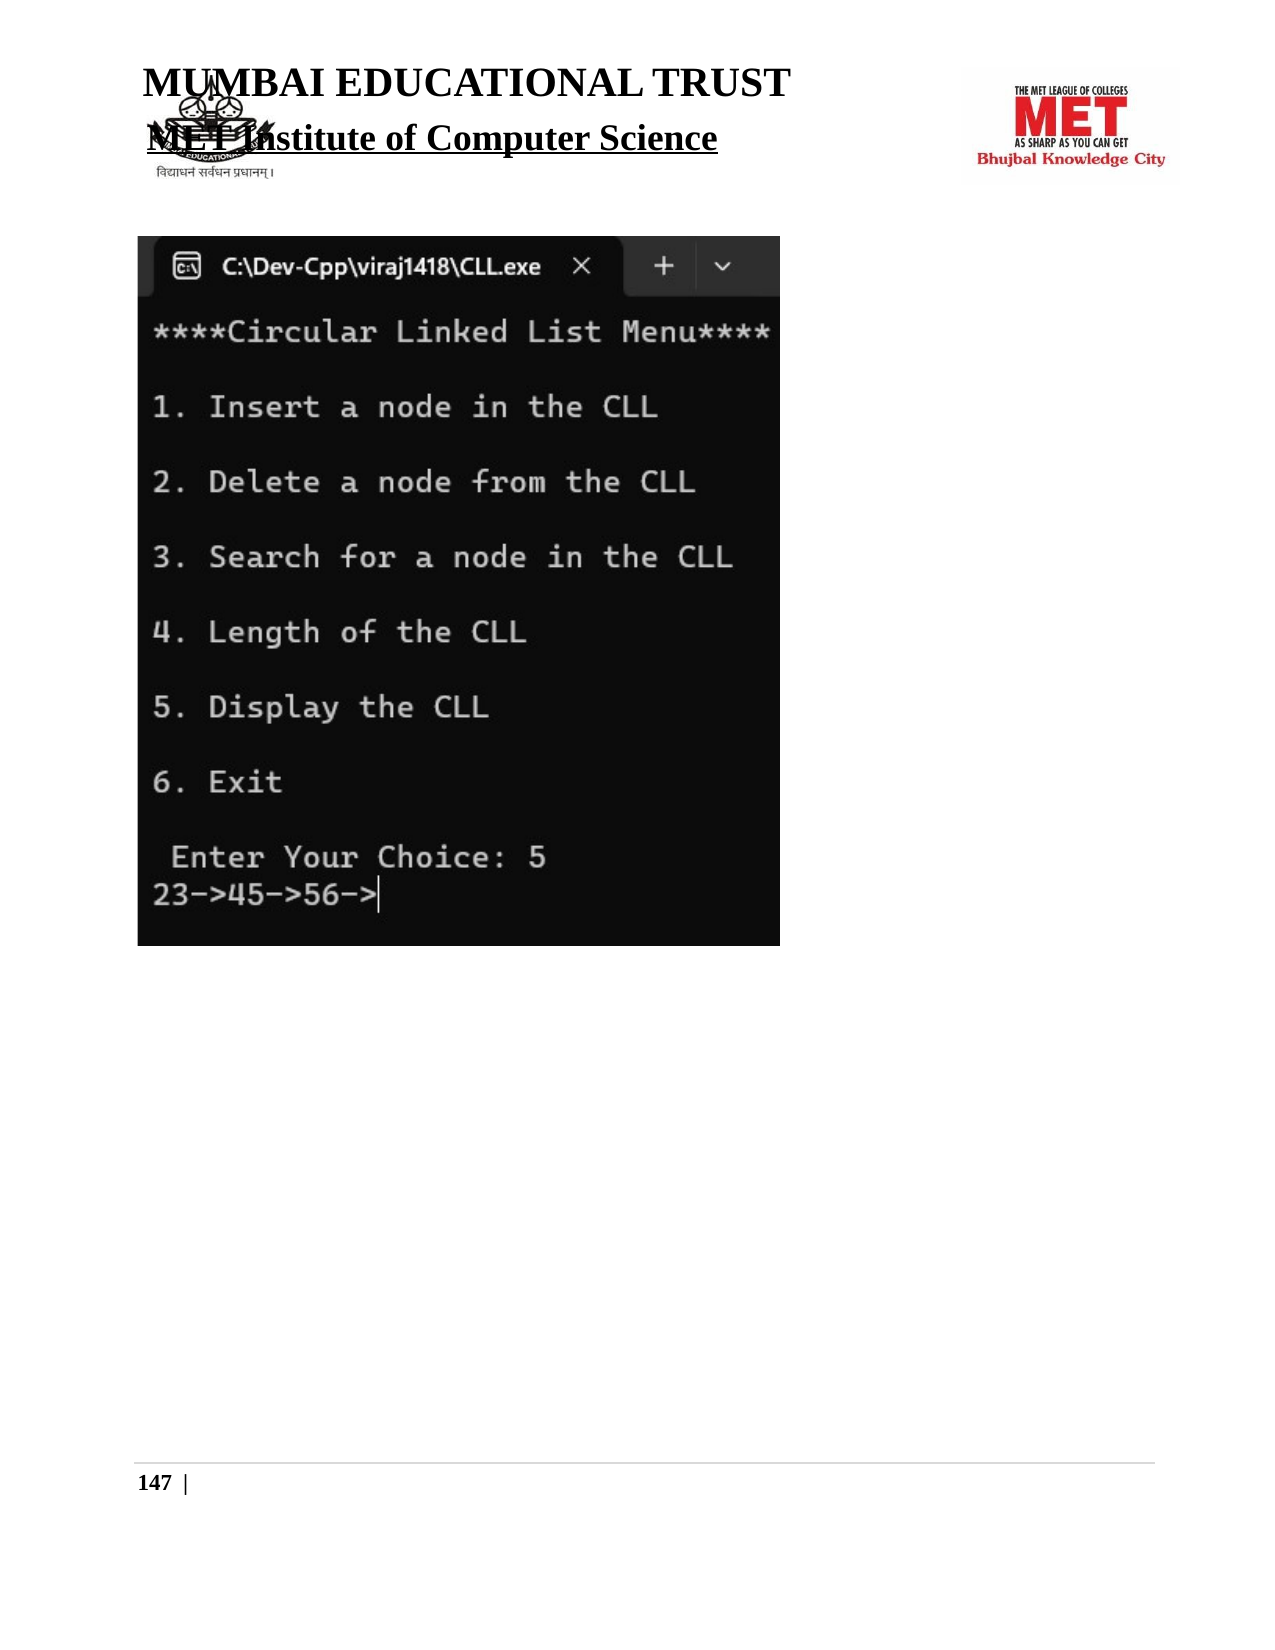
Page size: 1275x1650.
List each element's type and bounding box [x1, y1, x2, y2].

picture [225, 75, 235, 86]
picture [192, 75, 204, 93]
picture [146, 153, 277, 179]
picture [156, 75, 166, 86]
picture [137, 236, 780, 946]
picture [146, 75, 277, 152]
picture [271, 75, 277, 84]
picture [961, 67, 1180, 185]
picture [262, 83, 271, 94]
